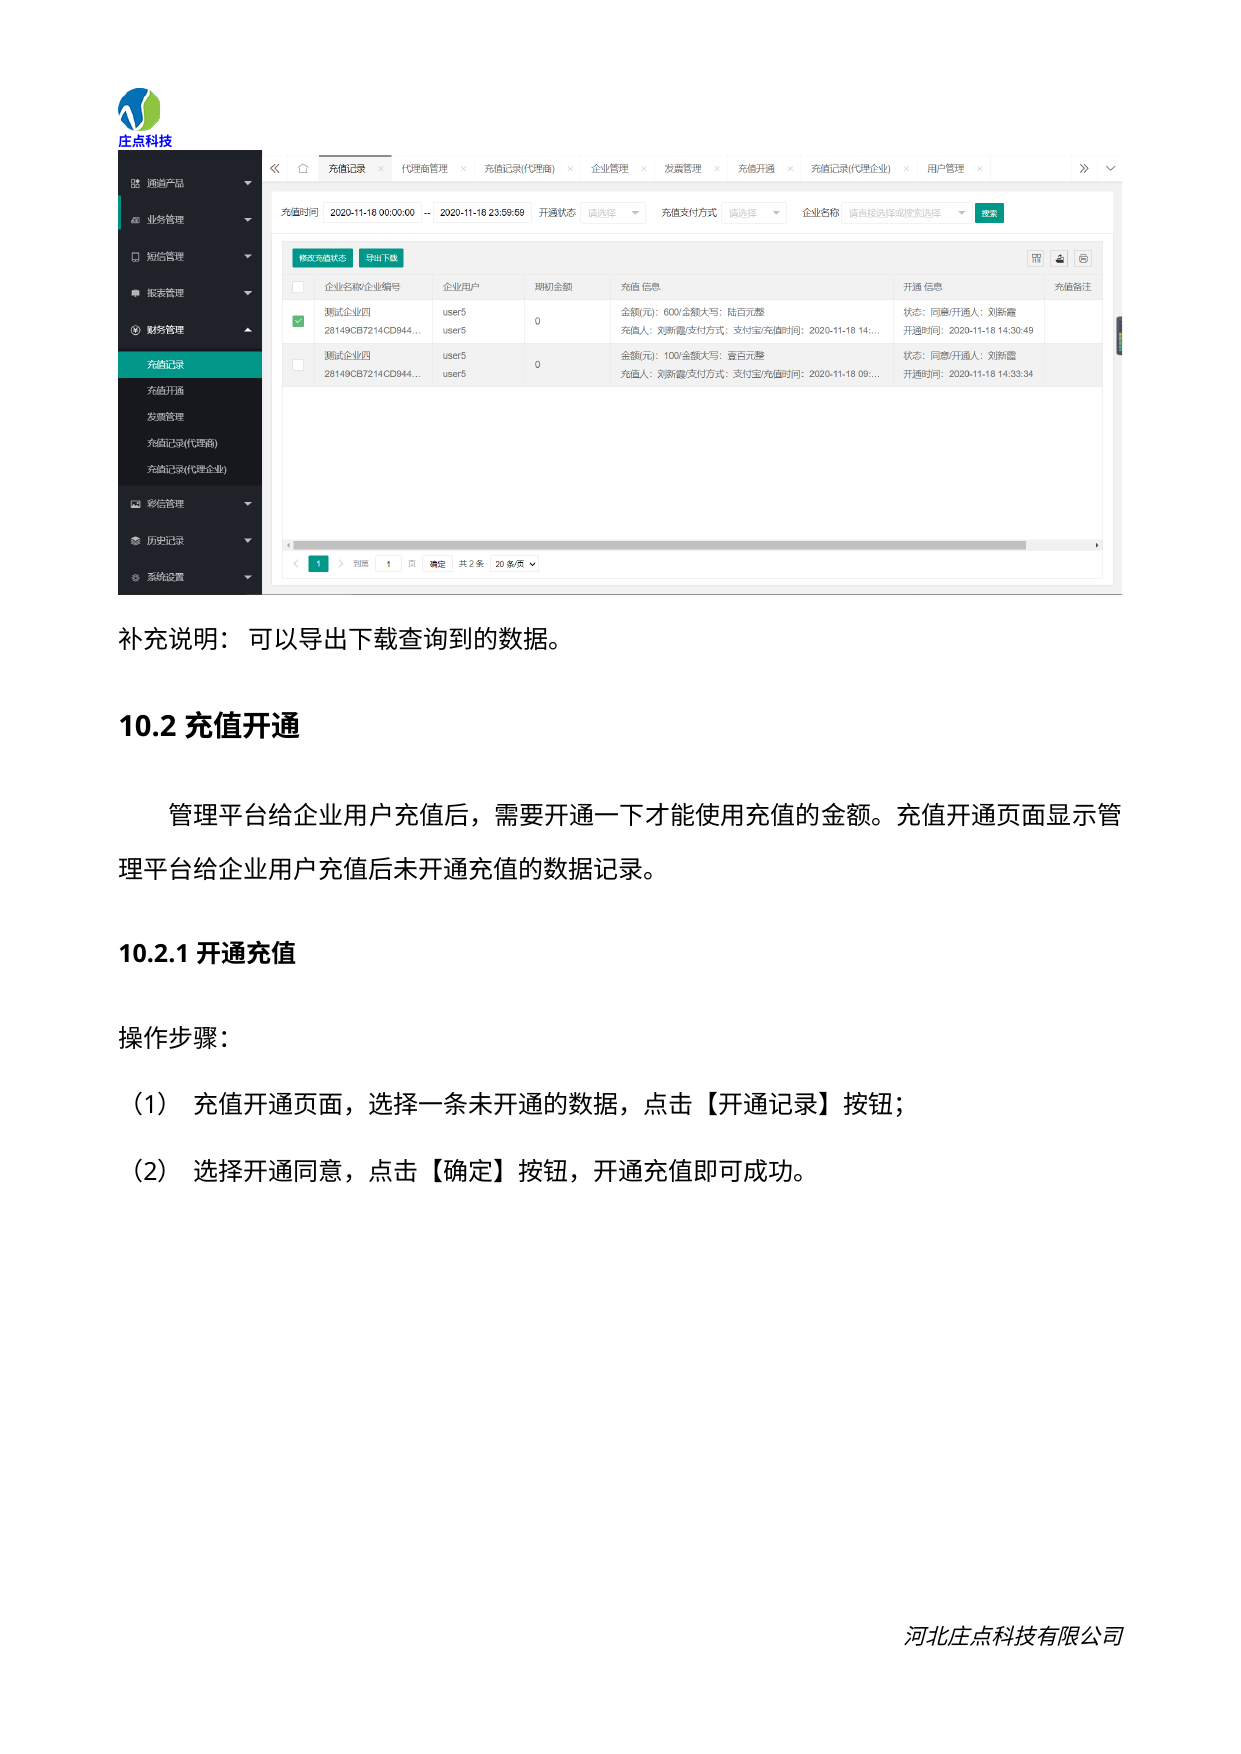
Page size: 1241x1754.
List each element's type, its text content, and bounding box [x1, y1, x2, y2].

subtitle 10.2.1 开通充值 [118, 933, 1122, 970]
text 操作步骤： [118, 1018, 1122, 1054]
picture [118, 88, 161, 131]
text 管理平台给企业用户充值后，需要开通一下才能使用充值的金额。充值开通页面显示管理平台给企业用户充值后未开通充值的数据记录。 [118, 796, 1122, 886]
picture [118, 150, 1123, 595]
subtitle 10.2 充值开通 [118, 703, 1122, 745]
text 补充说明： 可以导出下载查询到的数据。 [118, 619, 1122, 656]
list 选择开通同意，点击【确定】按钮，开通充值即可成功。 [118, 1152, 1122, 1188]
list 充值开通页面，选择一条未开通的数据，点击【开通记录】按钮； [118, 1085, 1122, 1121]
